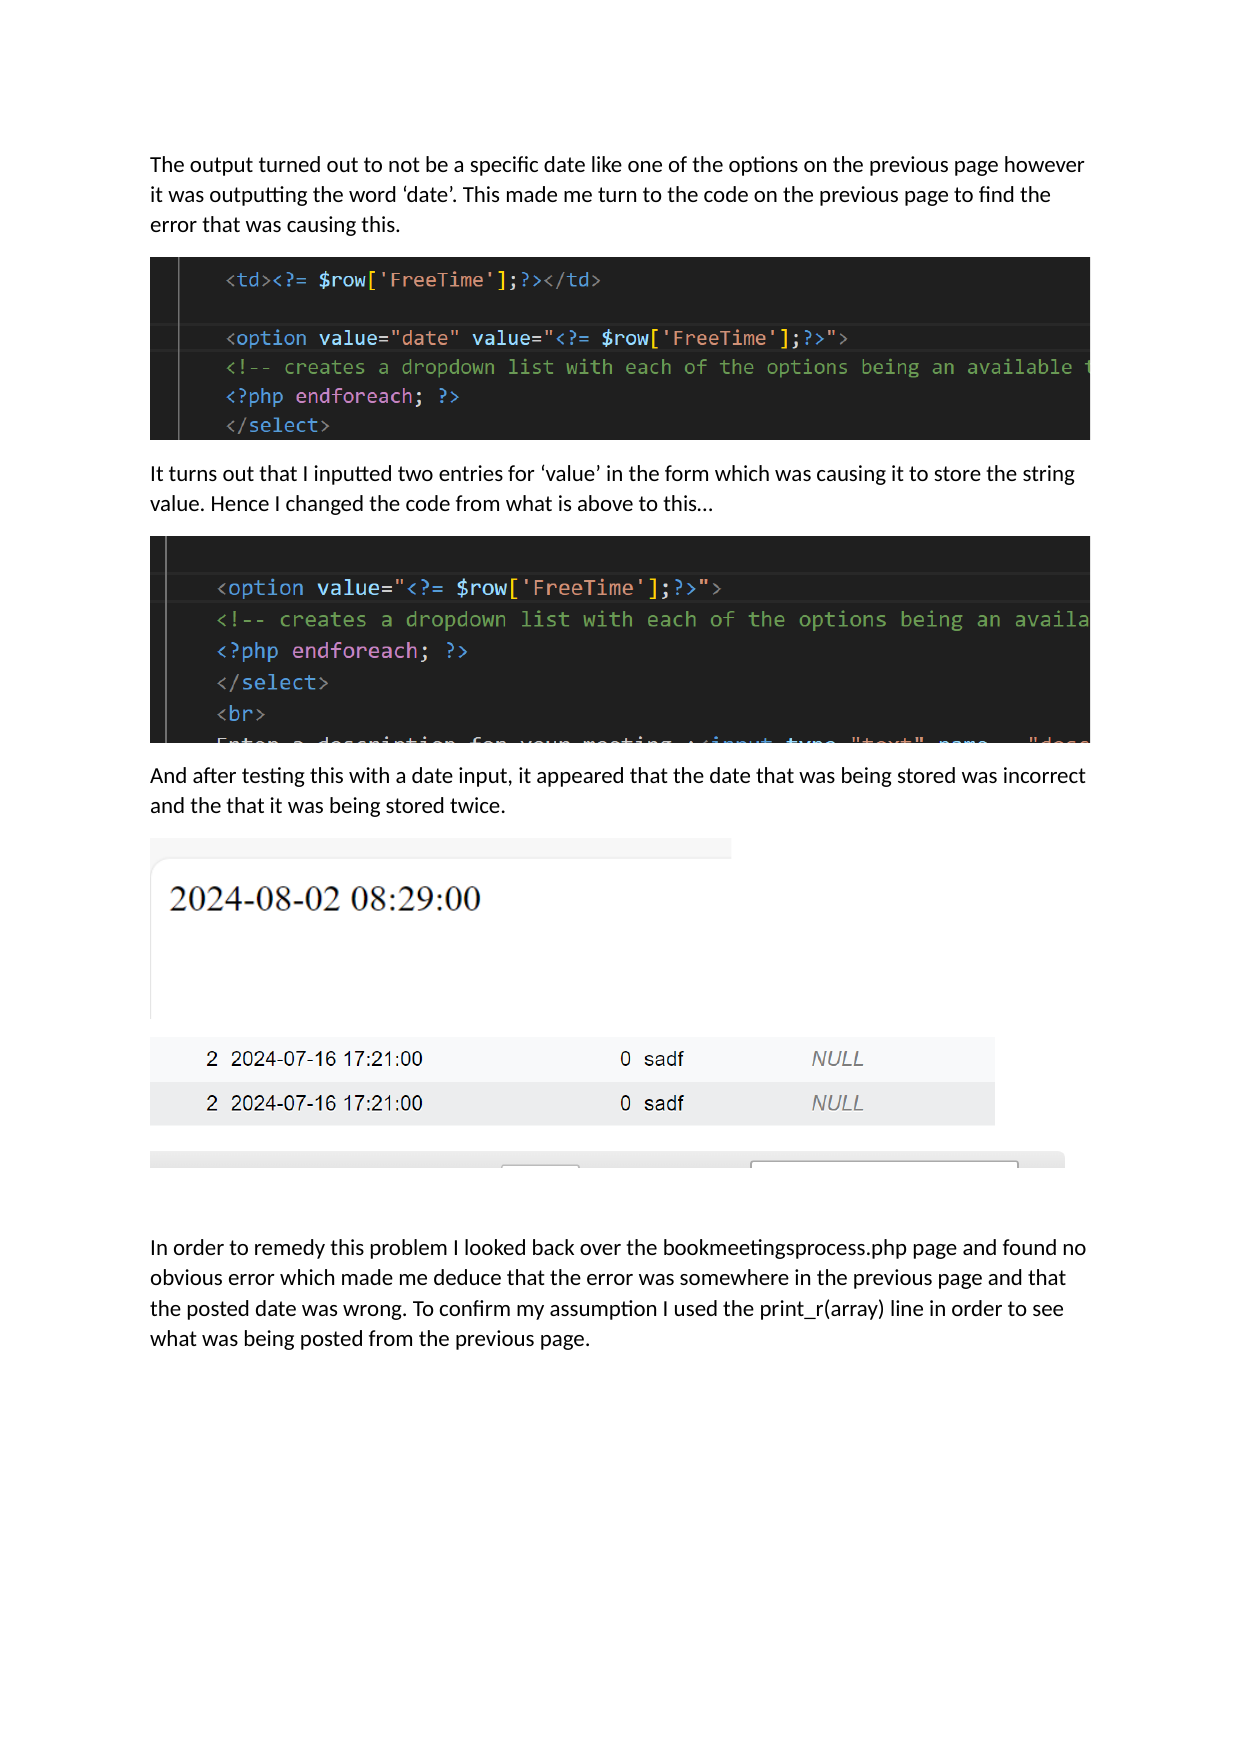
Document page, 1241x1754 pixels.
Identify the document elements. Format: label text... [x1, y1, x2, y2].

picture [150, 536, 1091, 743]
text In order to remedy this problem I looked back over the bookmeetingsprocess.php page and found no obvious error which made me deduce that the error was somewhere in the previous page and that the posted date was wrong. To confirm my assumption I used the print_r(array) line in order to see what was being posted from the previous page. [150, 1233, 1090, 1352]
text And after testing this with a date input, it appeared that the date that was being stored was incorrect and the that it was being stored twice. [150, 761, 1090, 819]
text It turns out that I inputted two entries for ‘value’ in the form which was causing it to store the string value. Hence I changed the code from what is above to this… [150, 459, 1090, 517]
text The output turned out to not be a specific date like one of the options on the previous page however it was outputting the word ‘date’. This made me turn to the code on the previous page to find the error that was causing this. [150, 150, 1090, 238]
picture [150, 838, 732, 1019]
picture [150, 1037, 1091, 1168]
picture [150, 257, 1091, 440]
